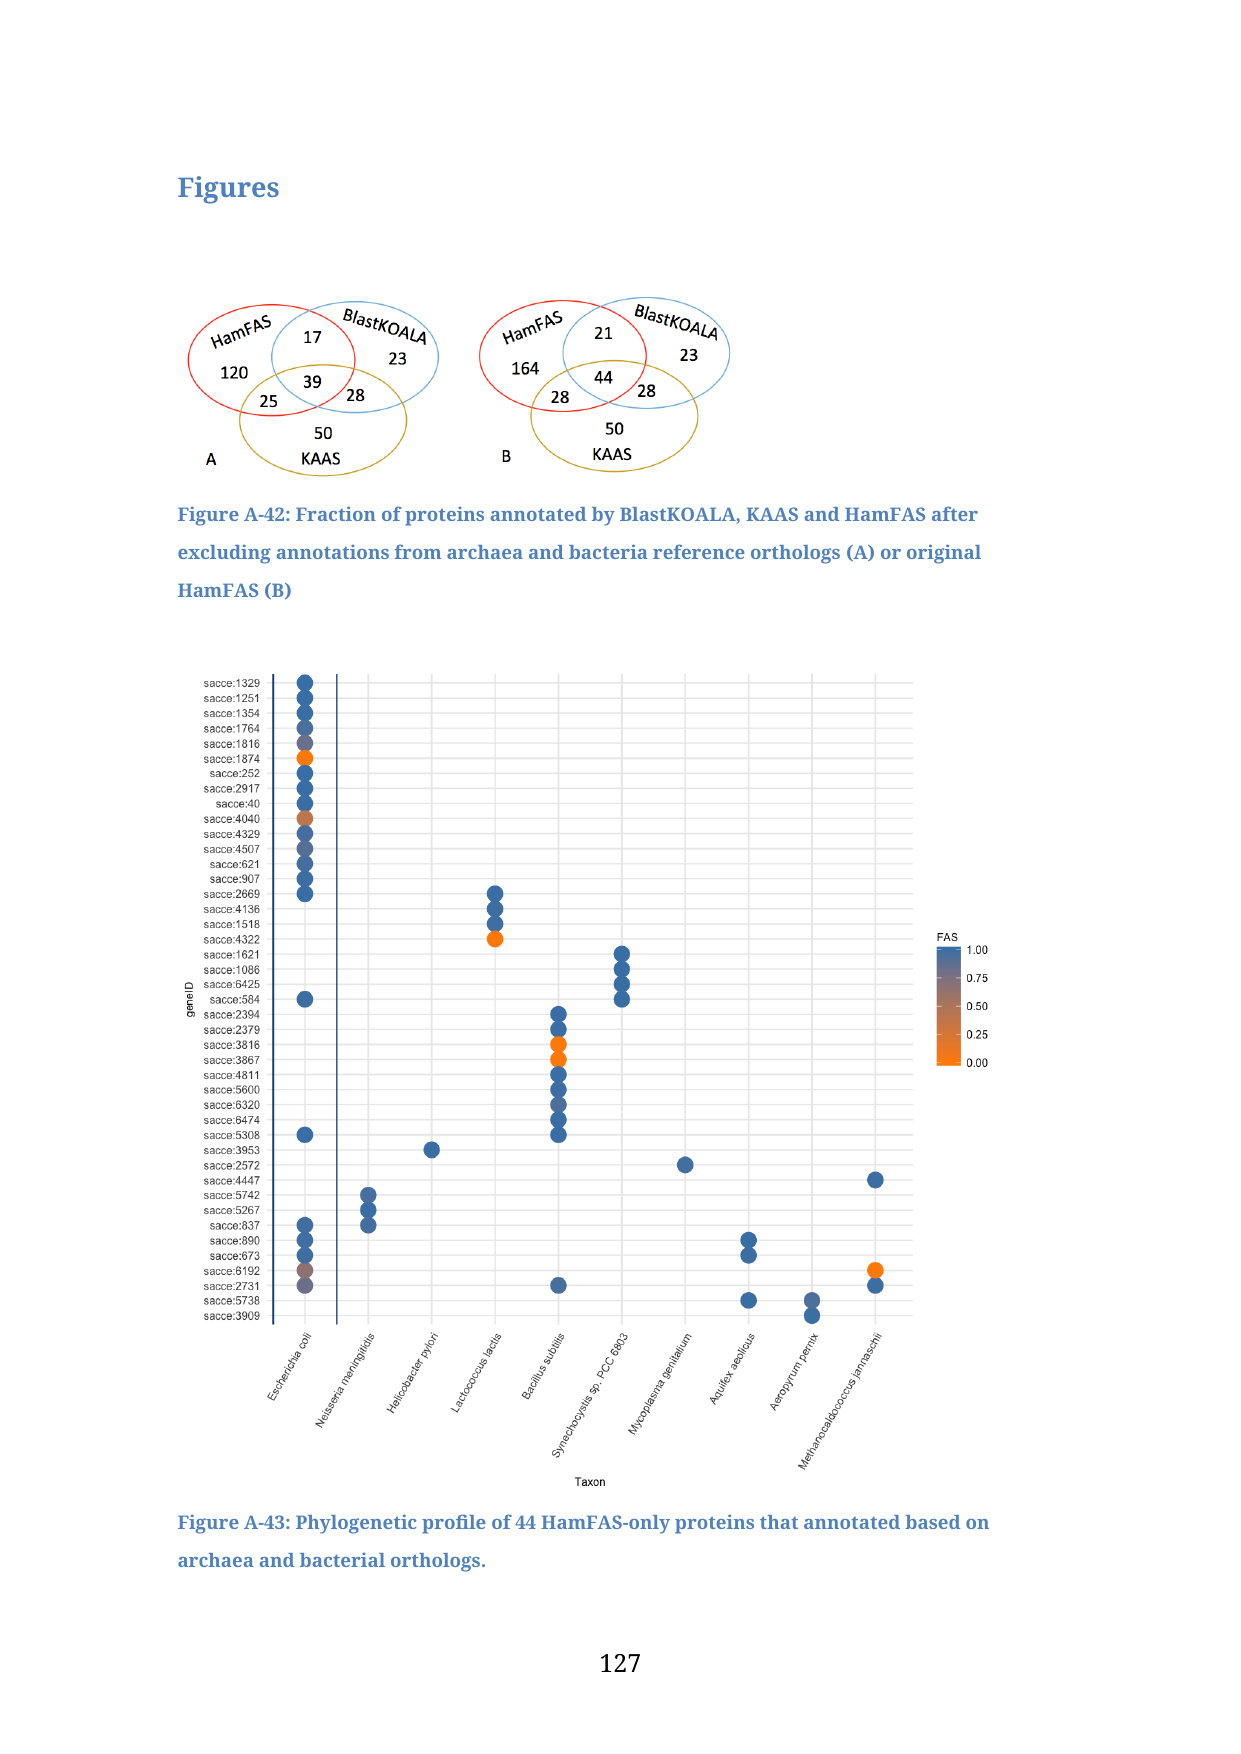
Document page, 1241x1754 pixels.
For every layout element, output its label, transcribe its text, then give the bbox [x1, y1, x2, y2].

picture [177, 275, 740, 485]
subtitle Figures [177, 168, 1063, 205]
picture [177, 667, 1003, 1493]
